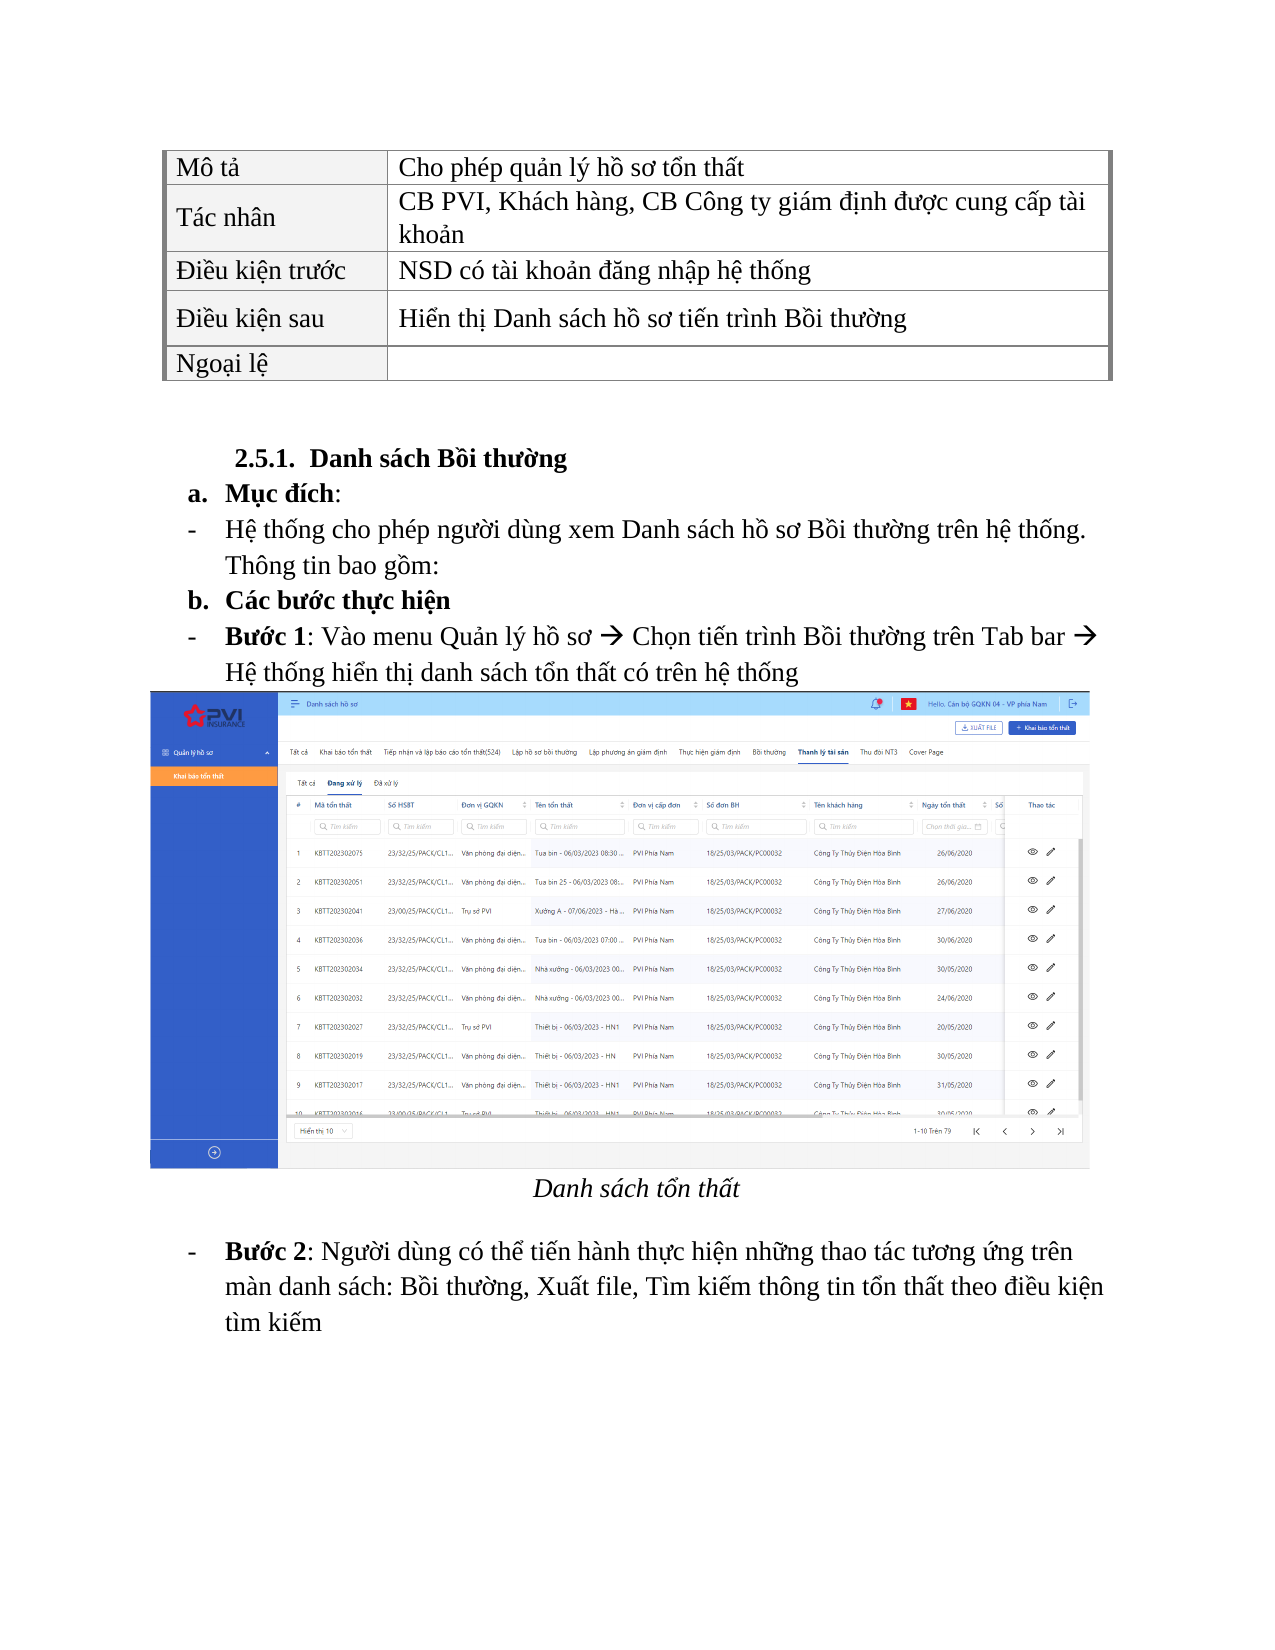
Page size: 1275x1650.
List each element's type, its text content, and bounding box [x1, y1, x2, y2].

list Hệ thống cho phép người dùng xem Danh sách hồ sơ Bồi thường trên hệ thống. Thông tin bao gồm: [187, 513, 1125, 580]
list Các bước thực hiện [187, 584, 1125, 616]
table_cell NSD có tài khoản đăng nhập hệ thống [388, 252, 1108, 290]
picture [150, 691, 1090, 1169]
list Bước 2: Người dùng có thể tiến hành thực hiện những thao tác tương ứng trên màn danh sách: Bồi thường, Xuất file, Tìm kiếm thông tin tổn thất theo điều kiện tìm kiếm [187, 1234, 1125, 1337]
table_cell CB PVI, Khách hàng, CB Công ty giám định được cung cấp tài khoản [388, 185, 1108, 251]
table_cell Điều kiện sau [167, 291, 387, 345]
table_cell [388, 347, 1108, 380]
subtitle Danh sách Bồi thường [234, 442, 1125, 473]
table_cell Tác nhân [167, 185, 387, 251]
list Mục đích: [187, 477, 1125, 508]
list Bước 1: Vào menu Quản lý hồ sơ Chọn tiến trình Bồi thường trên Tab bar Hệ thống hiển thị danh sách tổn thất có trên hệ thống [187, 620, 1125, 687]
table_cell Hiển thị Danh sách hồ sơ tiến trình Bồi thường [388, 291, 1108, 345]
table_cell Mô tả [167, 151, 387, 184]
text Danh sách tổn thất [150, 1172, 1125, 1203]
table_cell Ngoại lệ [167, 347, 387, 380]
table_cell Cho phép quản lý hồ sơ tổn thất [388, 151, 1108, 184]
table_cell Điều kiện trước [167, 252, 387, 290]
